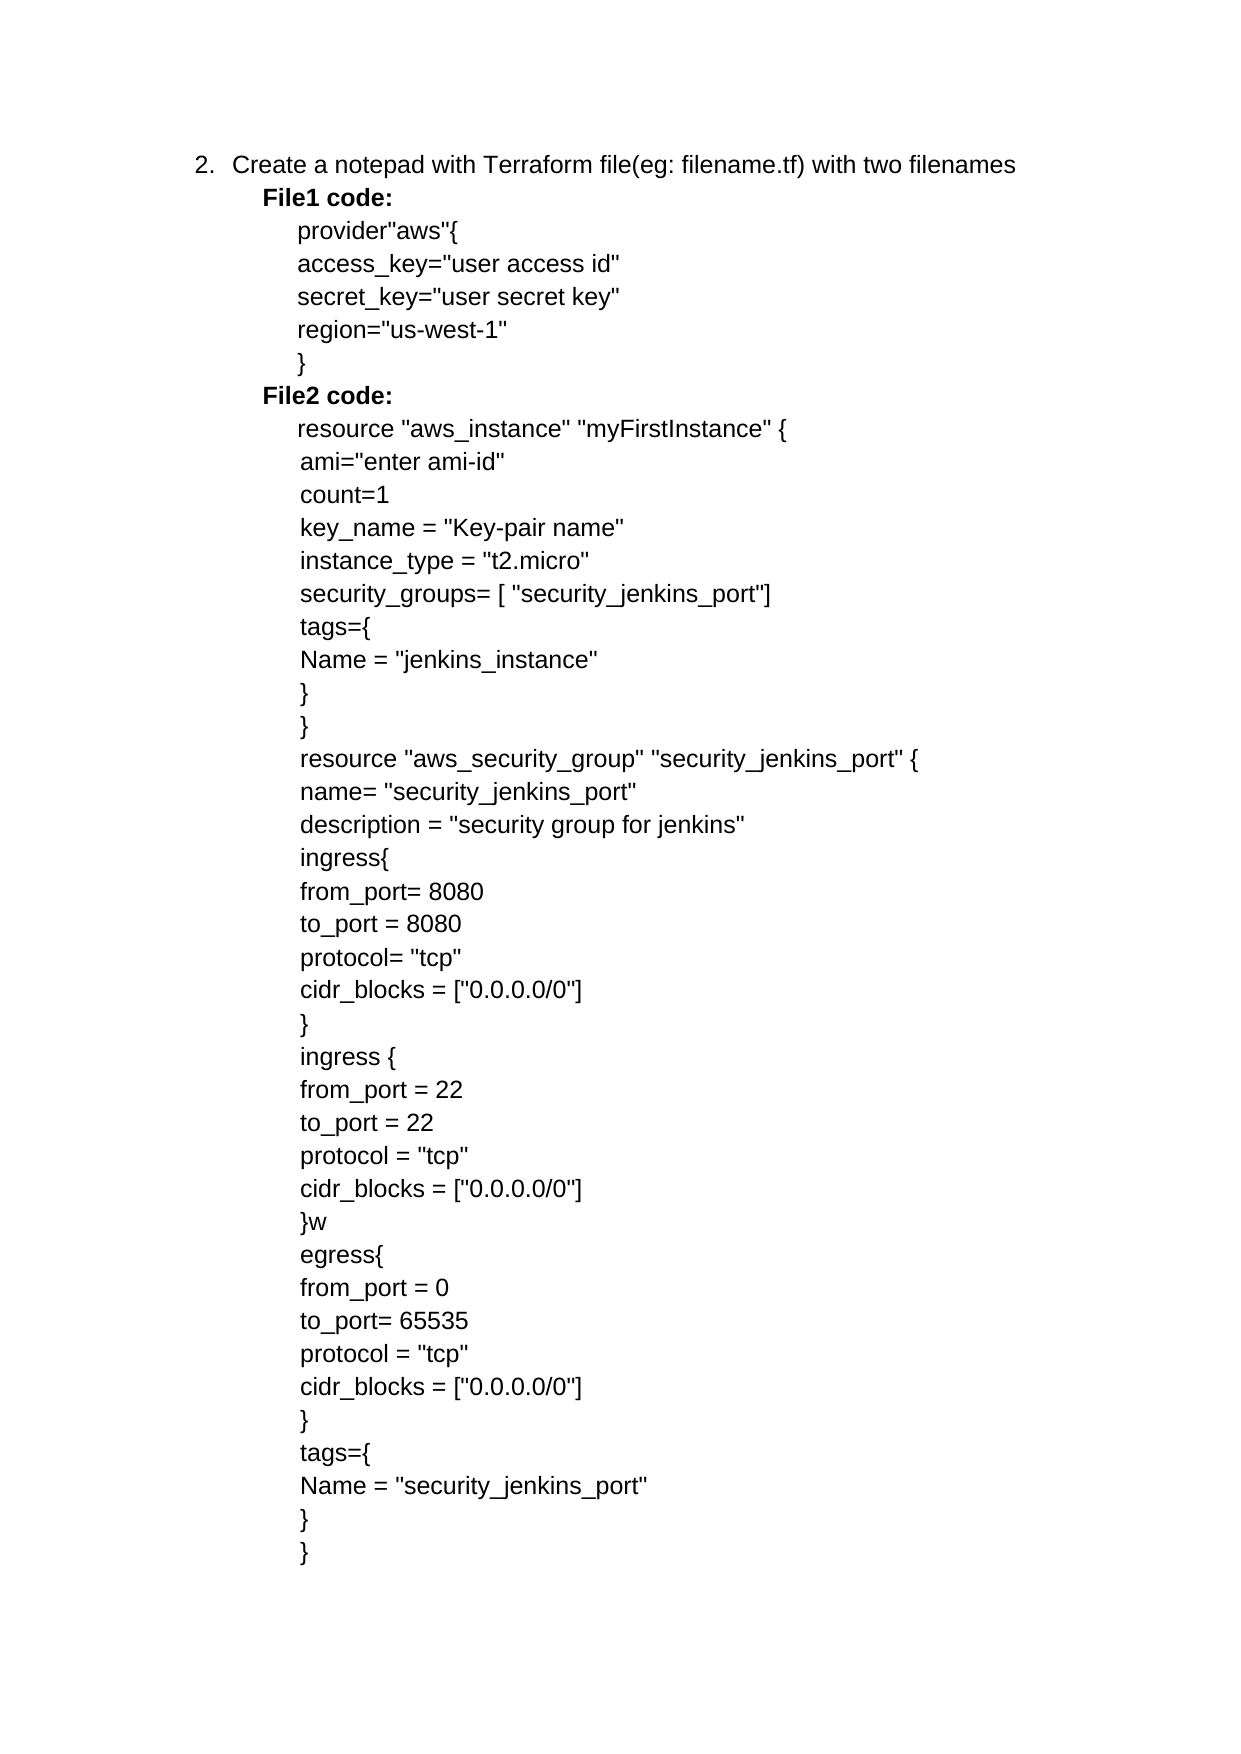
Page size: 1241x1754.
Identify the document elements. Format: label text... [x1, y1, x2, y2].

list } [300, 1537, 1090, 1566]
list } [300, 1504, 1090, 1533]
list ami="enter ami-id" [300, 447, 1090, 476]
list tags={ [300, 1438, 1090, 1467]
list }w [300, 1207, 1090, 1235]
list Name = "jenkins_instance" [300, 645, 1090, 674]
list to_port= 65535 [300, 1306, 1090, 1334]
list ingress{ [300, 843, 1090, 872]
list egress{ [300, 1240, 1090, 1268]
list region="us-west-1" [262, 315, 1090, 344]
list provider"aws"{ [262, 216, 1090, 245]
list } [300, 711, 1090, 740]
list instance_type = "t2.micro" [300, 546, 1090, 575]
list to_port = 22 [300, 1108, 1090, 1136]
list cidr_blocks = ["0.0.0.0/0"] [300, 976, 1090, 1004]
list protocol = "tcp" [300, 1339, 1090, 1367]
list key_name = "Key-pair name" [300, 513, 1090, 542]
list } [300, 1405, 1090, 1433]
list count=1 [300, 480, 1090, 509]
list to_port = 8080 [300, 909, 1090, 938]
list name= "security_jenkins_port" [300, 777, 1090, 806]
list from_port= 8080 [300, 876, 1090, 905]
list } [300, 1008, 1090, 1037]
list } [300, 678, 1090, 707]
list } [262, 348, 1090, 377]
list from_port = 22 [300, 1074, 1090, 1103]
list File2 code: [262, 381, 1090, 410]
list tags={ [300, 612, 1090, 641]
list cidr_blocks = ["0.0.0.0/0"] [300, 1174, 1090, 1202]
list resource "aws_security_group" "security_jenkins_port" { [300, 744, 1090, 773]
list Create a notepad with Terraform file(eg: filename.tf) with two filenames [194, 150, 1090, 179]
list description = "security group for jenkins" [300, 810, 1090, 839]
list File1 code: [262, 183, 1090, 212]
list secret_key="user secret key" [262, 282, 1090, 311]
list cidr_blocks = ["0.0.0.0/0"] [300, 1372, 1090, 1401]
list ingress { [300, 1042, 1090, 1070]
list access_key="user access id" [262, 249, 1090, 278]
list from_port = 0 [300, 1273, 1090, 1301]
list resource "aws_instance" "myFirstInstance" { [262, 414, 1090, 443]
list security_groups= [ "security_jenkins_port"] [300, 579, 1090, 608]
list protocol= "tcp" [300, 942, 1090, 971]
list Name = "security_jenkins_port" [300, 1471, 1090, 1499]
list protocol = "tcp" [300, 1141, 1090, 1169]
